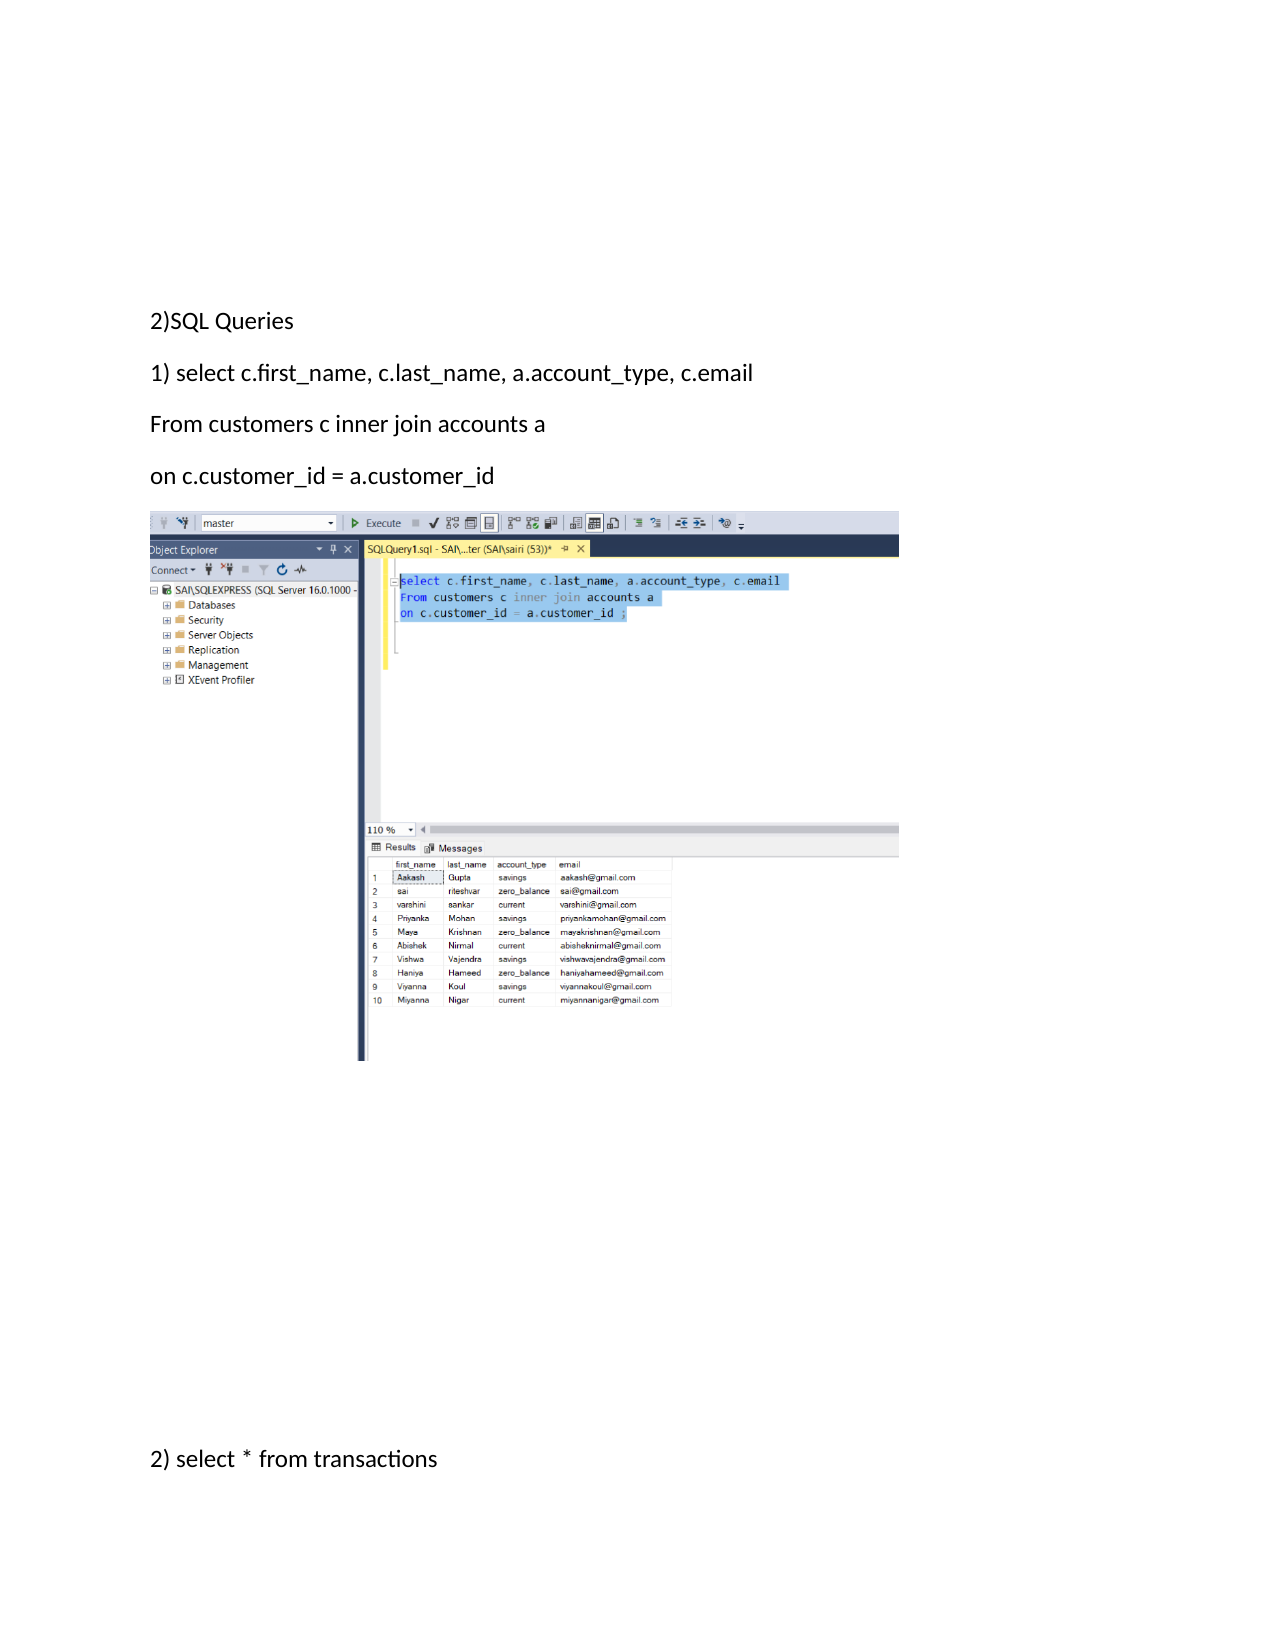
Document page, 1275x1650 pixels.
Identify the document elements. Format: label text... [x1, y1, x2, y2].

text 2) select * from transactions [150, 1443, 1125, 1473]
text 1) select c.first_name, c.last_name, a.account_type, c.email [150, 357, 1125, 387]
text 2)SQL Queries [150, 305, 1125, 336]
text From customers c inner join accounts a [150, 408, 1125, 439]
picture [150, 511, 899, 1061]
text on c.customer_id = a.customer_id [150, 460, 1125, 491]
